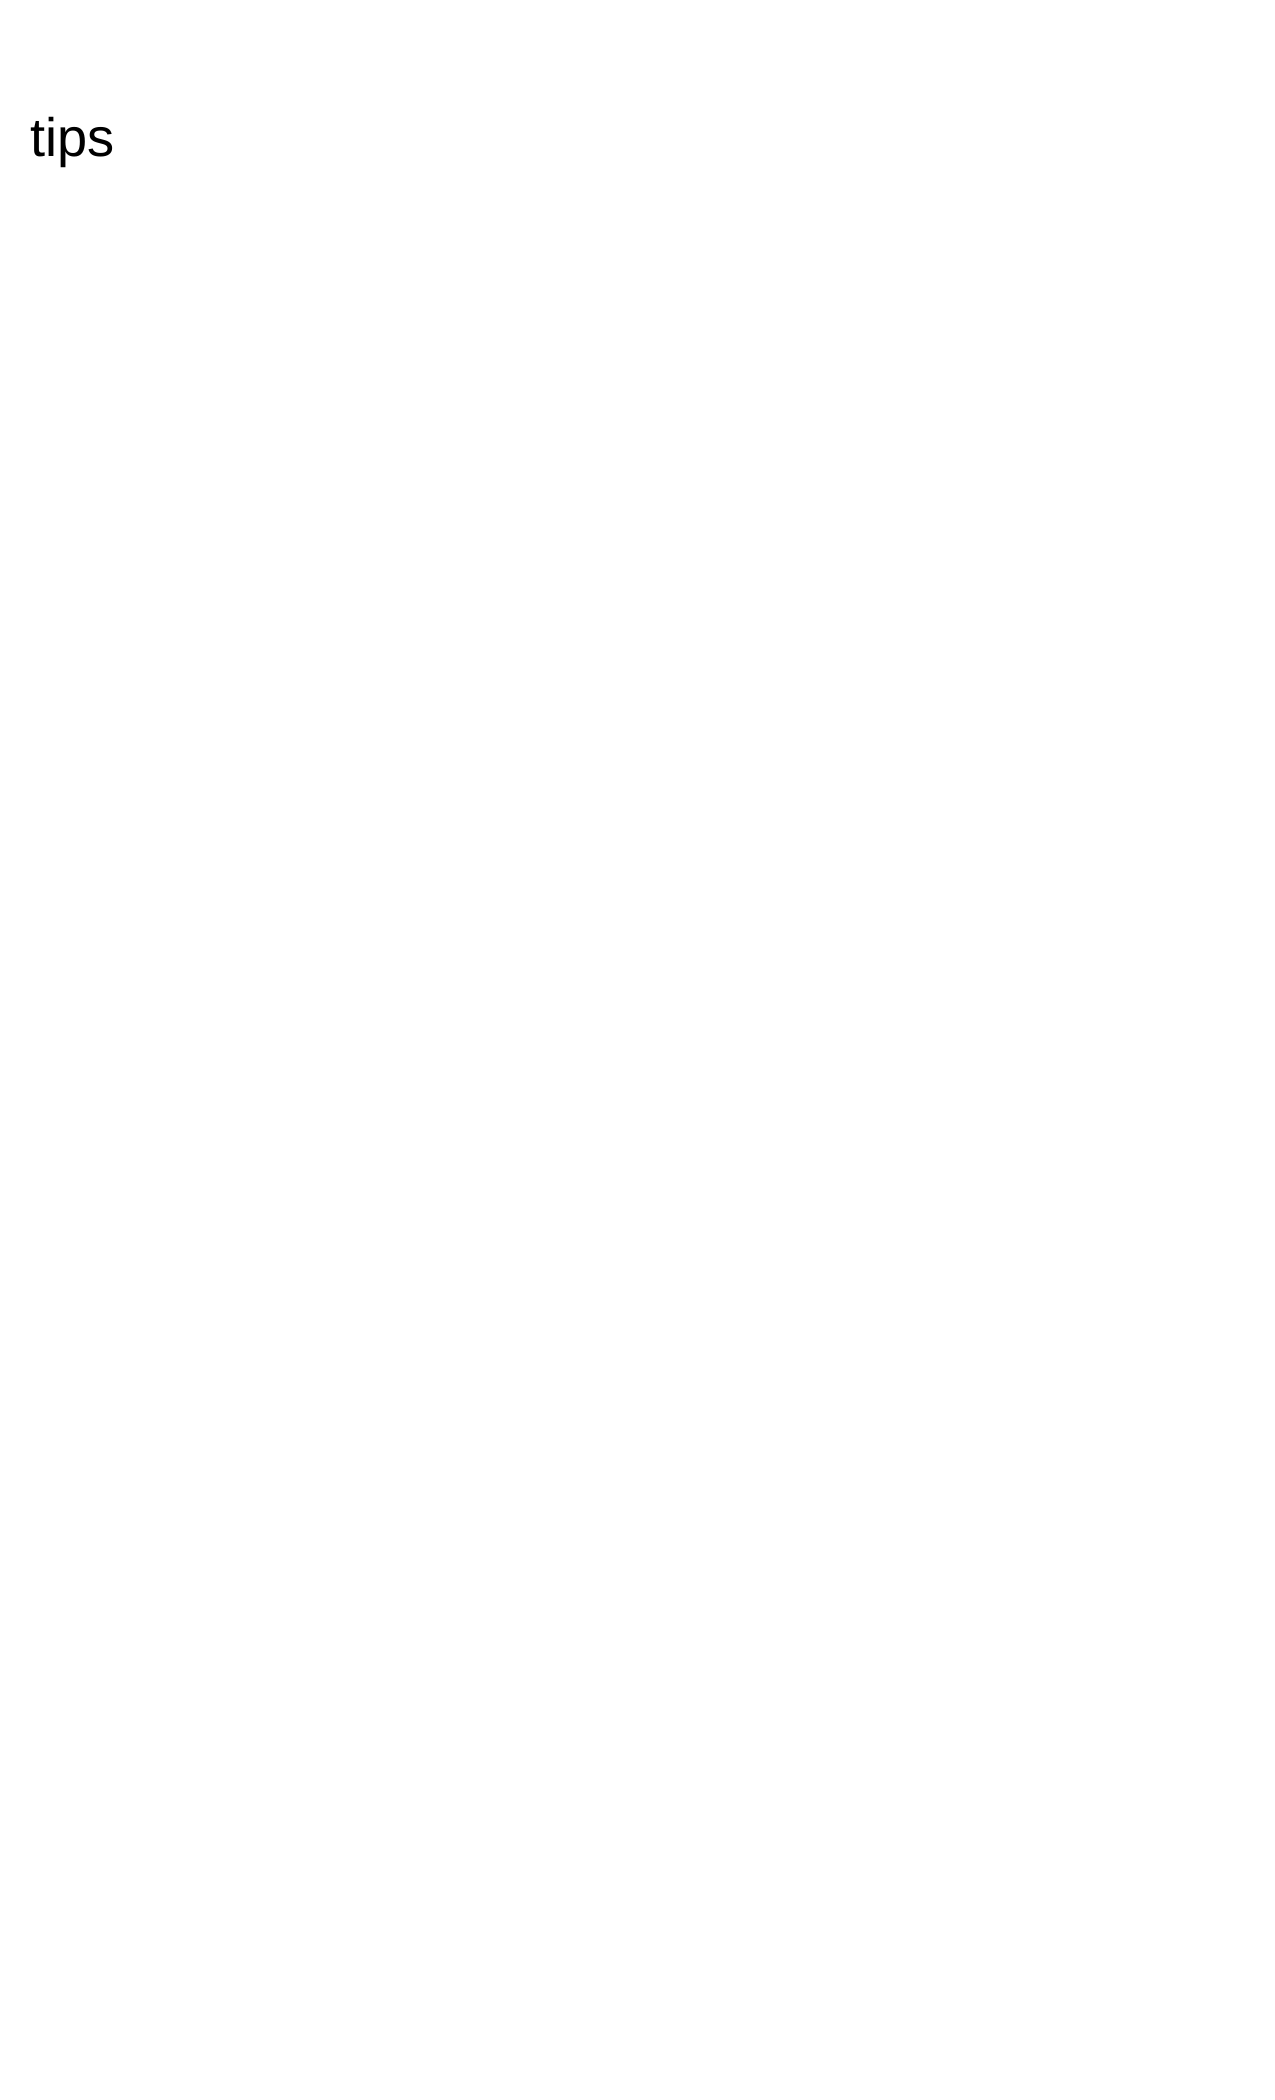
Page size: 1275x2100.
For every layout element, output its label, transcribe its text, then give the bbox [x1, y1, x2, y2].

title tips [30, 105, 1245, 167]
